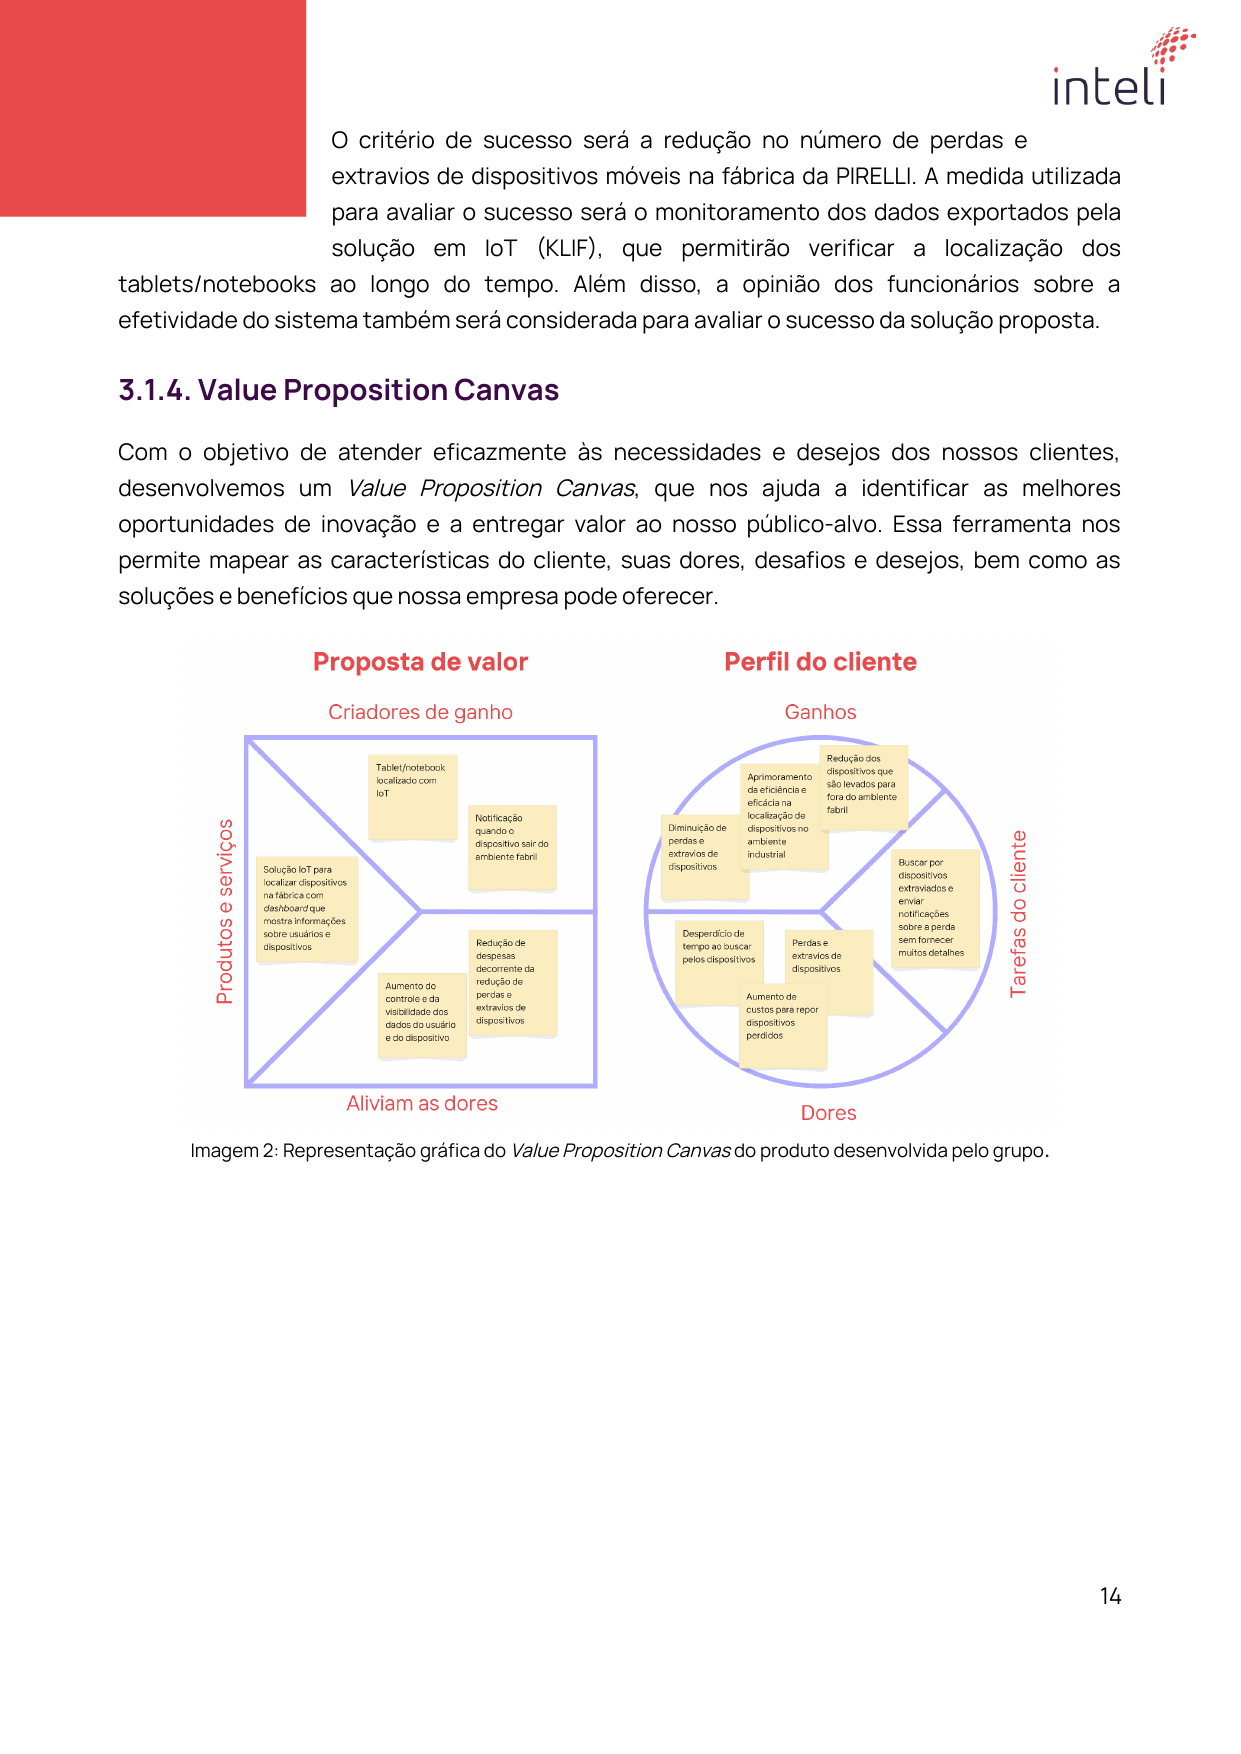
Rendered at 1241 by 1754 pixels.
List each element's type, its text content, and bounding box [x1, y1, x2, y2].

picture [177, 637, 1063, 1134]
text Com o objetivo de atender eficazmente às necessidades e desejos dos nossos clientes, desenvolvemos um Value Proposition Canvas, que nos ajuda a identificar as melhores oportunidades de inovação e a entregar valor ao nosso público-alvo. Essa ferramenta nos permite mapear as características do cliente, suas dores, desafios e desejos, bem como as soluções e benefícios que nossa empresa pode oferecer. [118, 436, 1122, 612]
text O critério de sucesso será a redução no número de perdas e extravios de dispositivos móveis na fábrica da PIRELLI. A medida utilizada para avaliar o sucesso será o monitoramento dos dados exportados pela solução em IoT (KLIF), que permitirão verificar a localização dos tablets/notebooks ao longo do tempo. Além disso, a opinião dos funcionários sobre a efetividade do sistema também será considerada para avaliar o sucesso da solução proposta. [118, 124, 1122, 336]
text Imagem 2: Representação gráfica do Value Proposition Canvas do produto desenvolvida pelo grupo. [118, 1138, 1122, 1163]
picture [1054, 27, 1197, 105]
text 3.1.4. Value Proposition Canvas [118, 369, 1122, 409]
picture [0, 0, 307, 217]
